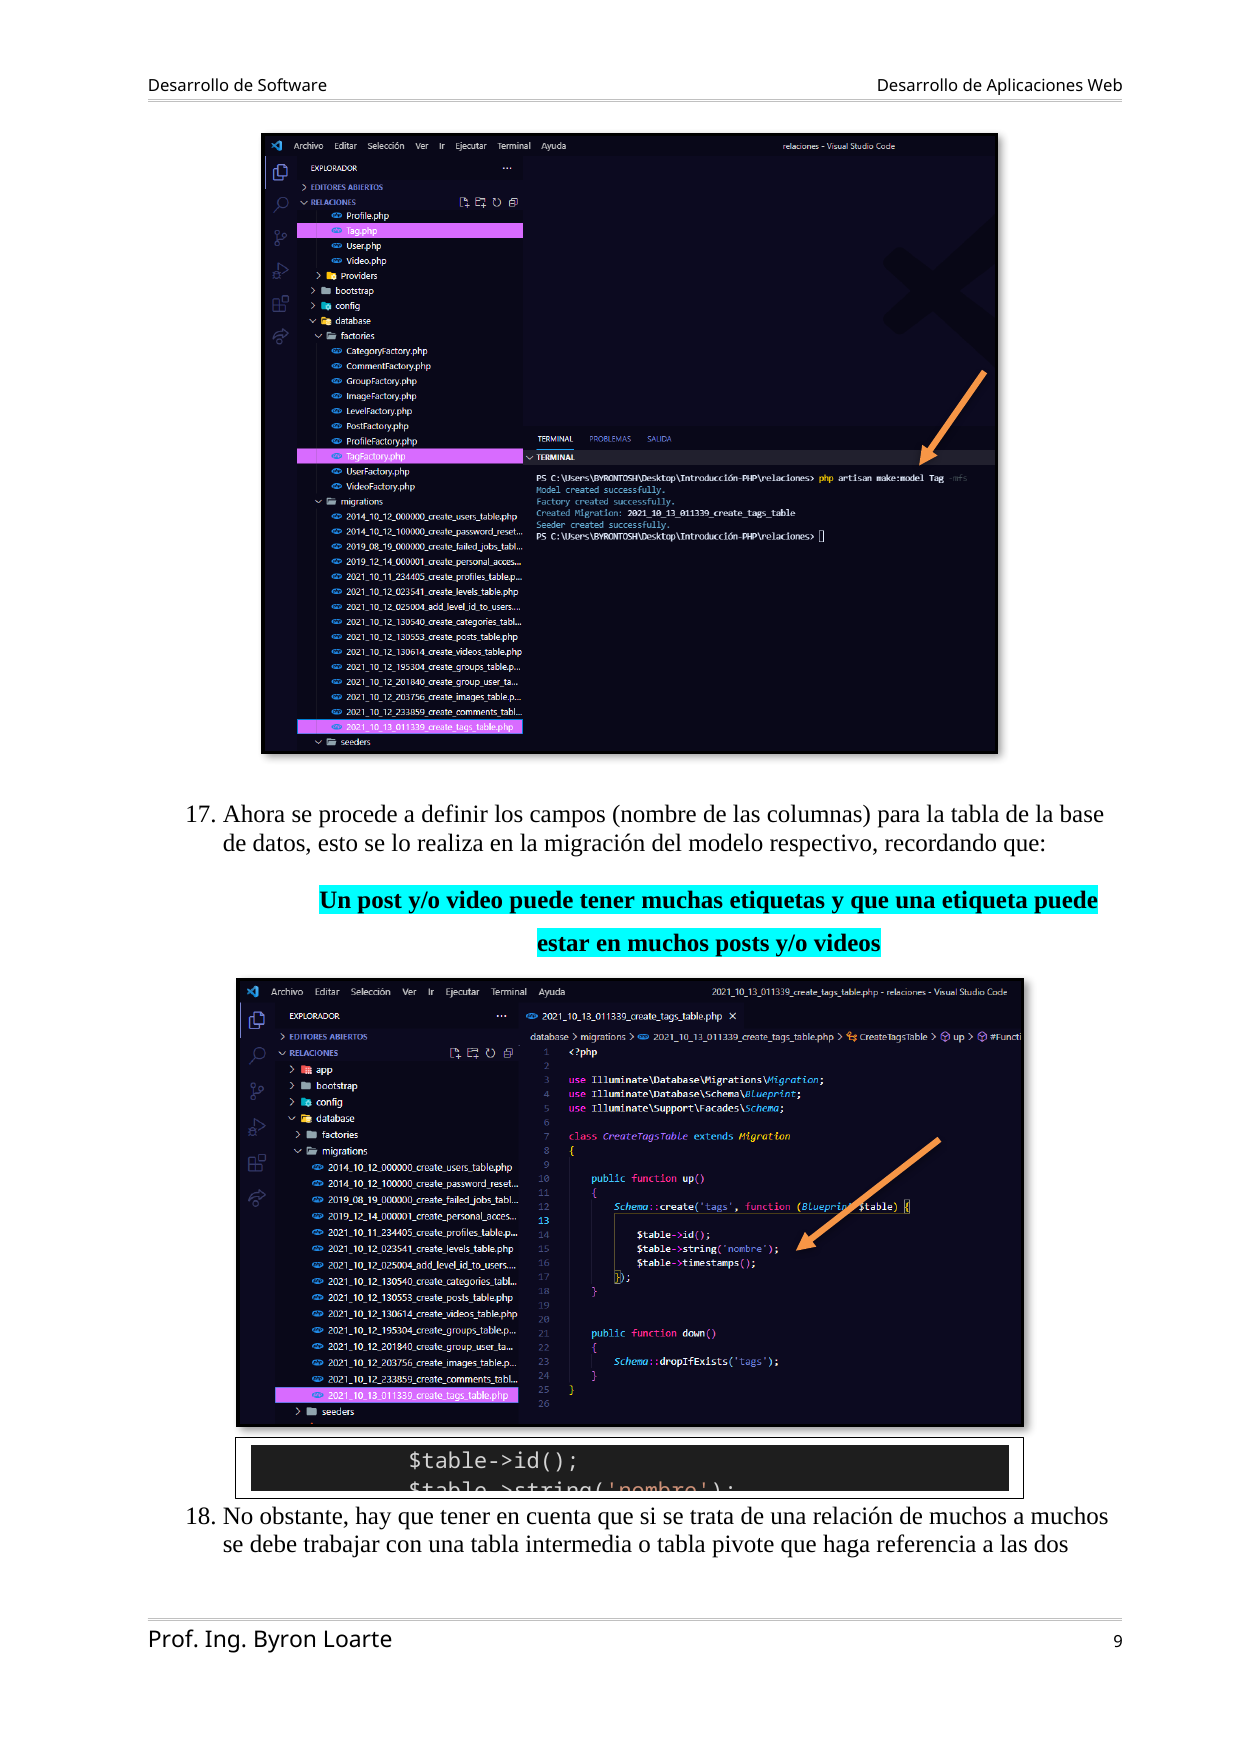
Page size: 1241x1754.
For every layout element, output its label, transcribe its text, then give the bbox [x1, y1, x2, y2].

picture [240, 981, 1021, 1424]
list Ahora se procede a definir los campos (nombre de las columnas) para la tabla de la base de datos, esto se lo realiza en la migración del modelo respectivo, recordando que: [185, 799, 1122, 856]
text Un post y/o video puede tener muchas etiquetas y que una etiqueta puede estar en muchos posts y/o videos [295, 885, 1122, 957]
picture [265, 136, 995, 751]
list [185, 1501, 1122, 1558]
